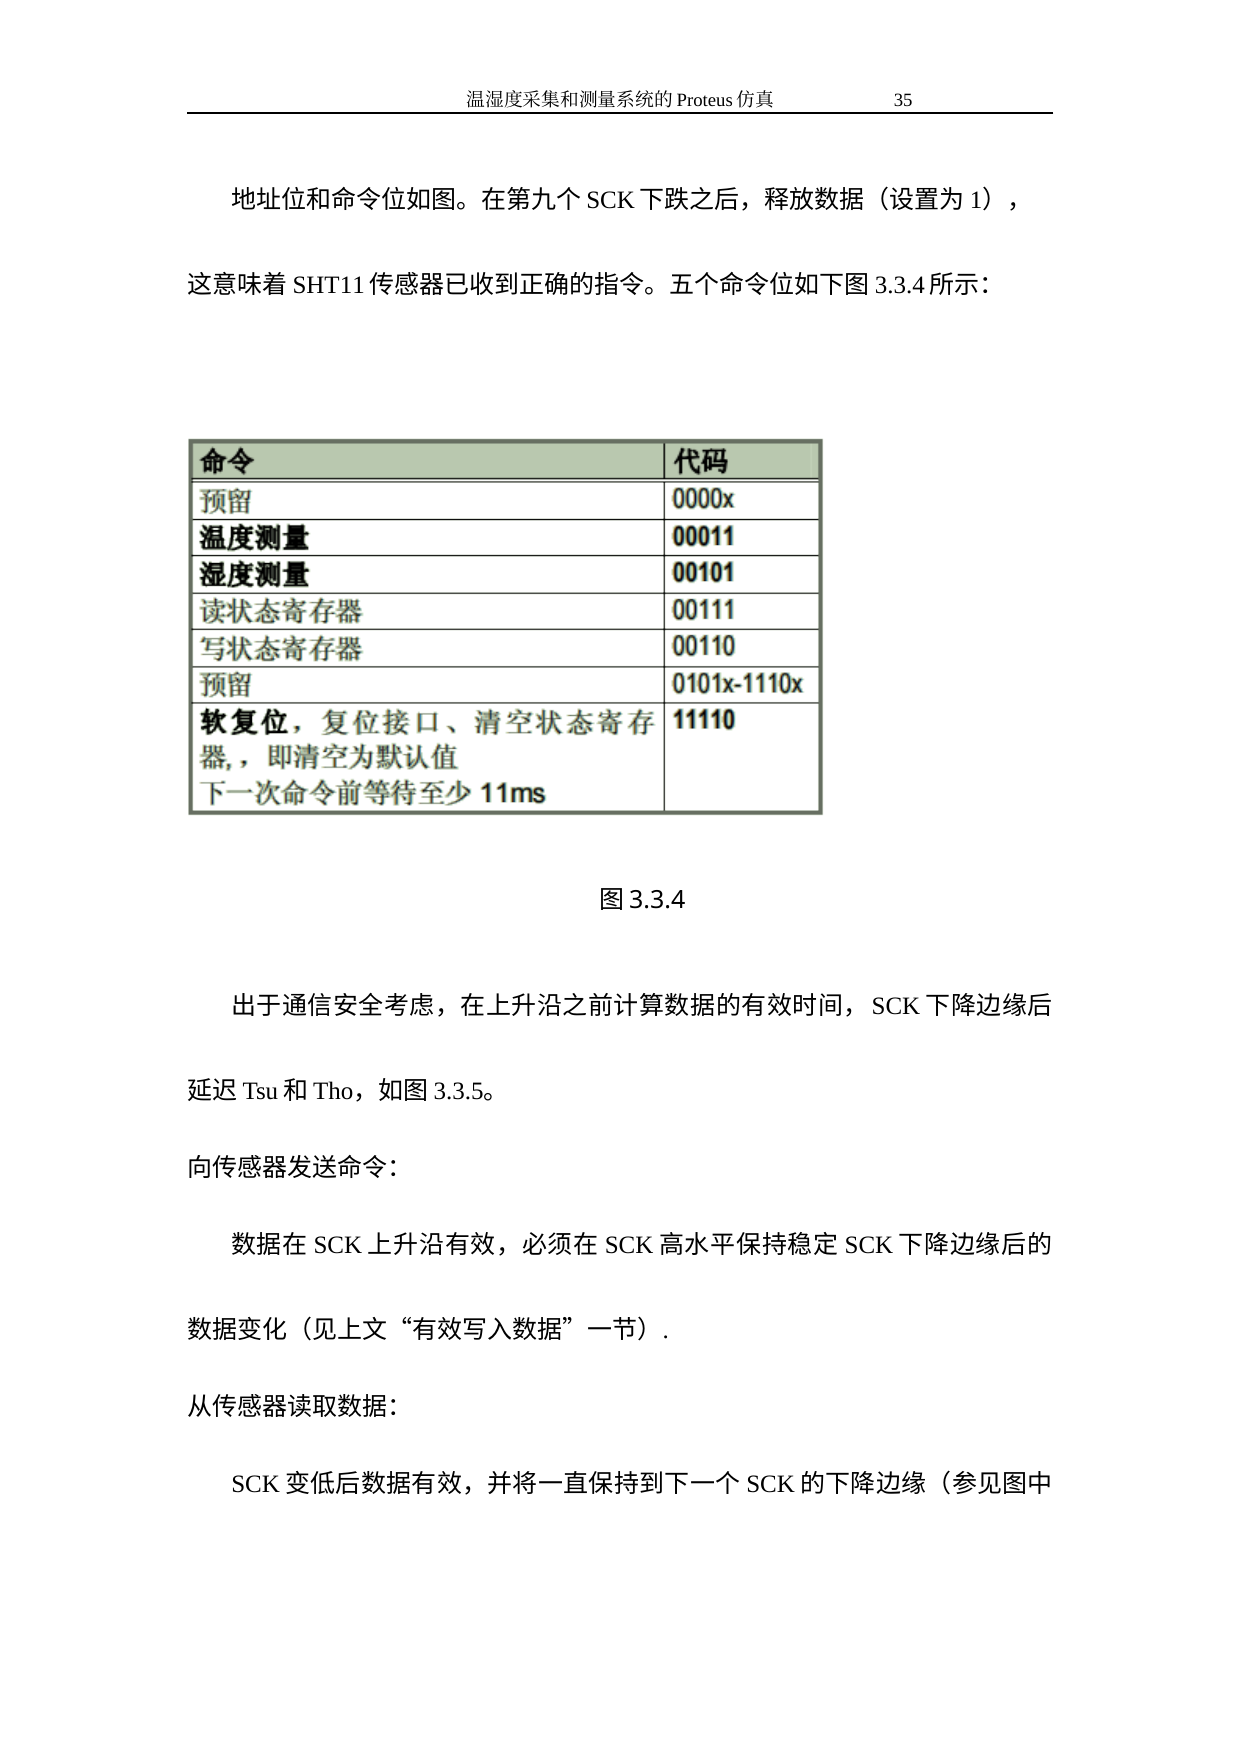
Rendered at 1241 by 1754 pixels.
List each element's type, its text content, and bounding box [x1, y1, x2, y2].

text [187, 1447, 1053, 1515]
text 向传感器发送命令： [187, 1132, 1053, 1199]
text 数据在SCK上升沿有效，必须在SCK高水平保持稳定SCK下降边缘后的数据变化（见上文“有效写入数据”一节）. [187, 1209, 1053, 1361]
text 从传感器读取数据： [187, 1371, 1053, 1438]
text 图3.3.4 [187, 864, 1053, 932]
text 出于通信安全考虑，在上升沿之前计算数据的有效时间，SCK下降边缘后延迟Tsu和Tho，如图3.3.5。 [187, 970, 1053, 1123]
picture [187, 425, 831, 820]
